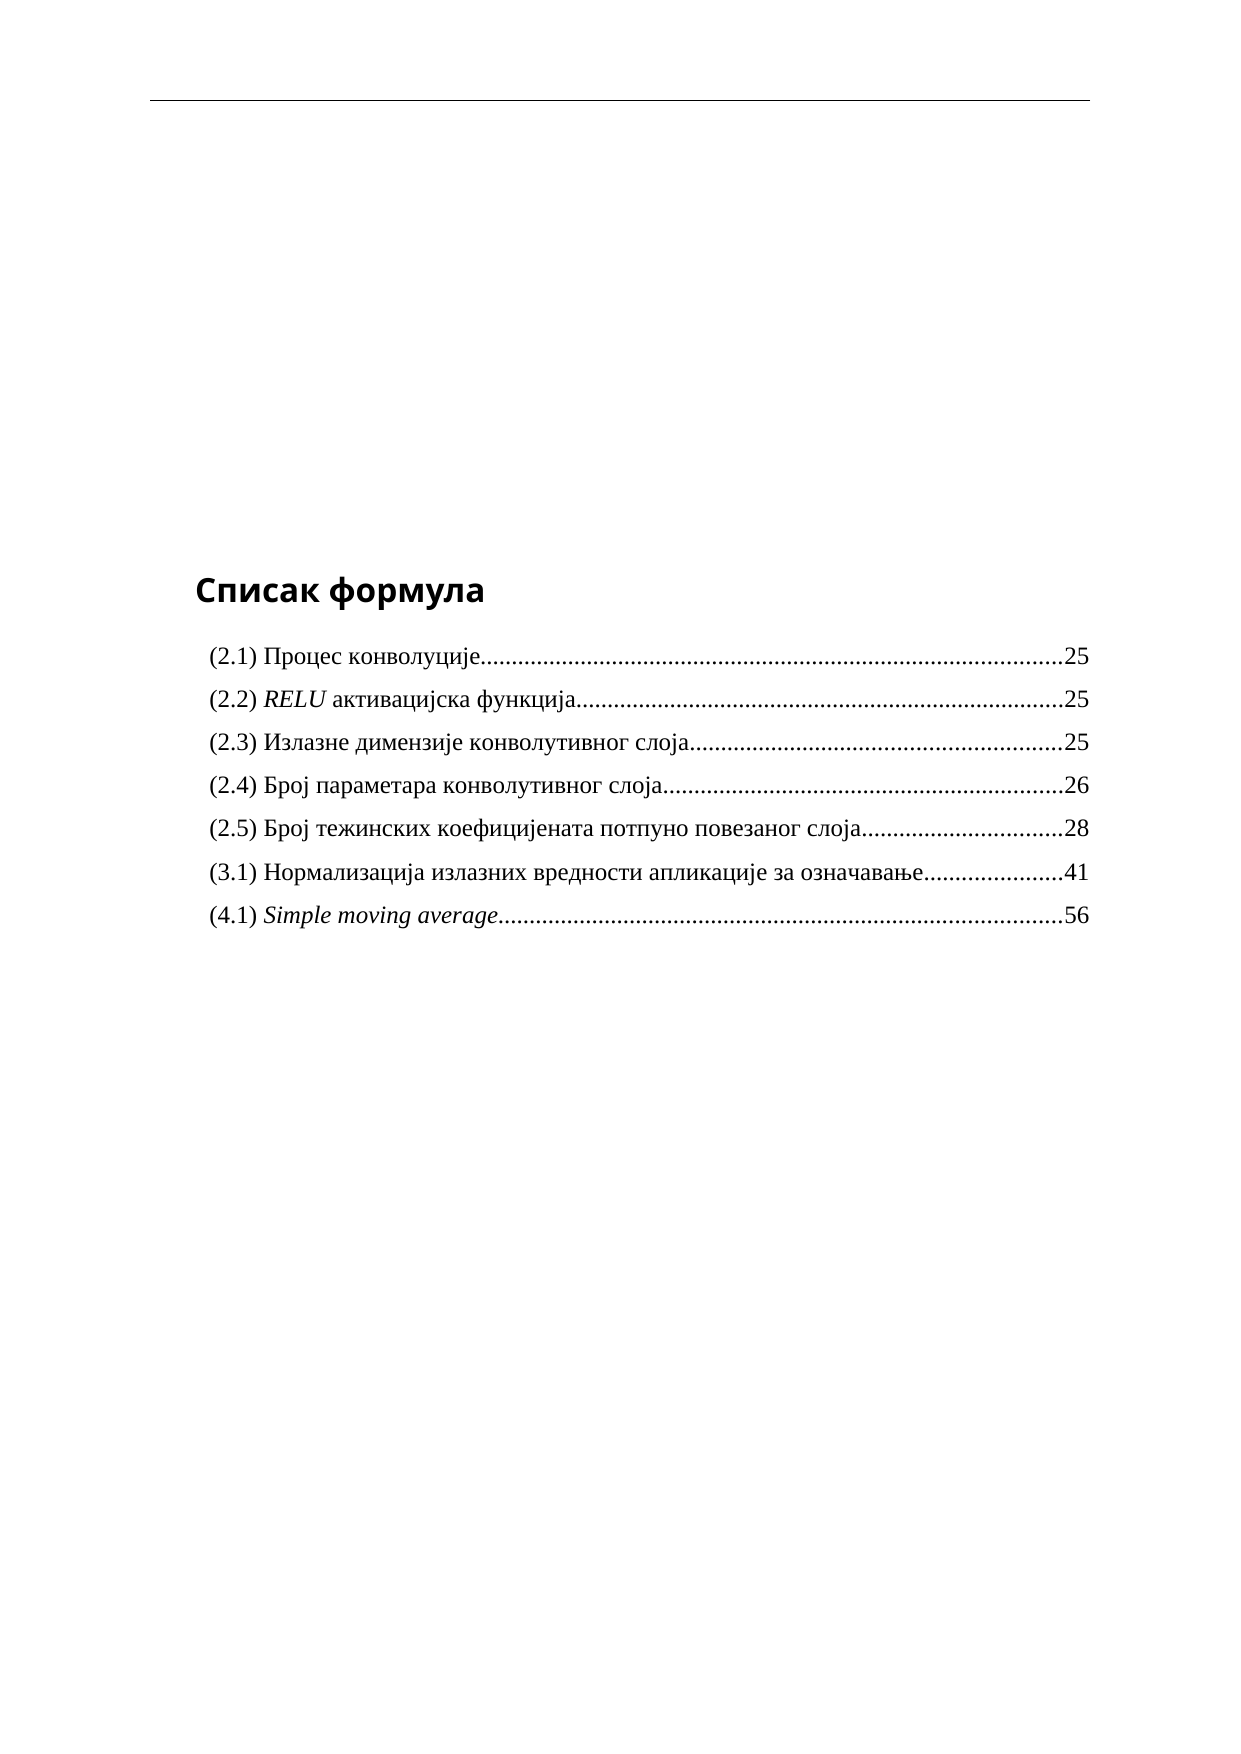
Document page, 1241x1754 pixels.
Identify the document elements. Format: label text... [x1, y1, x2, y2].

text (2.5) Број тежинских коефицијената потпуно повезаног слоја 28 [150, 813, 1090, 842]
text (2.2) RELU активацијска функција 25 [150, 684, 1090, 713]
text (2.4) Број параметара конволутивног слоја 26 [150, 770, 1090, 799]
text (2.3) Излазне димензије конволутивног слоја 25 [150, 727, 1090, 756]
text (4.1) Simple moving average 56 [150, 900, 1090, 928]
subtitle Списак формула [195, 567, 972, 612]
text (2.1) Процес конволуције 25 [150, 641, 1090, 670]
text (3.1) Нормализација излазних вредности апликације за означавање 41 [150, 857, 1090, 885]
